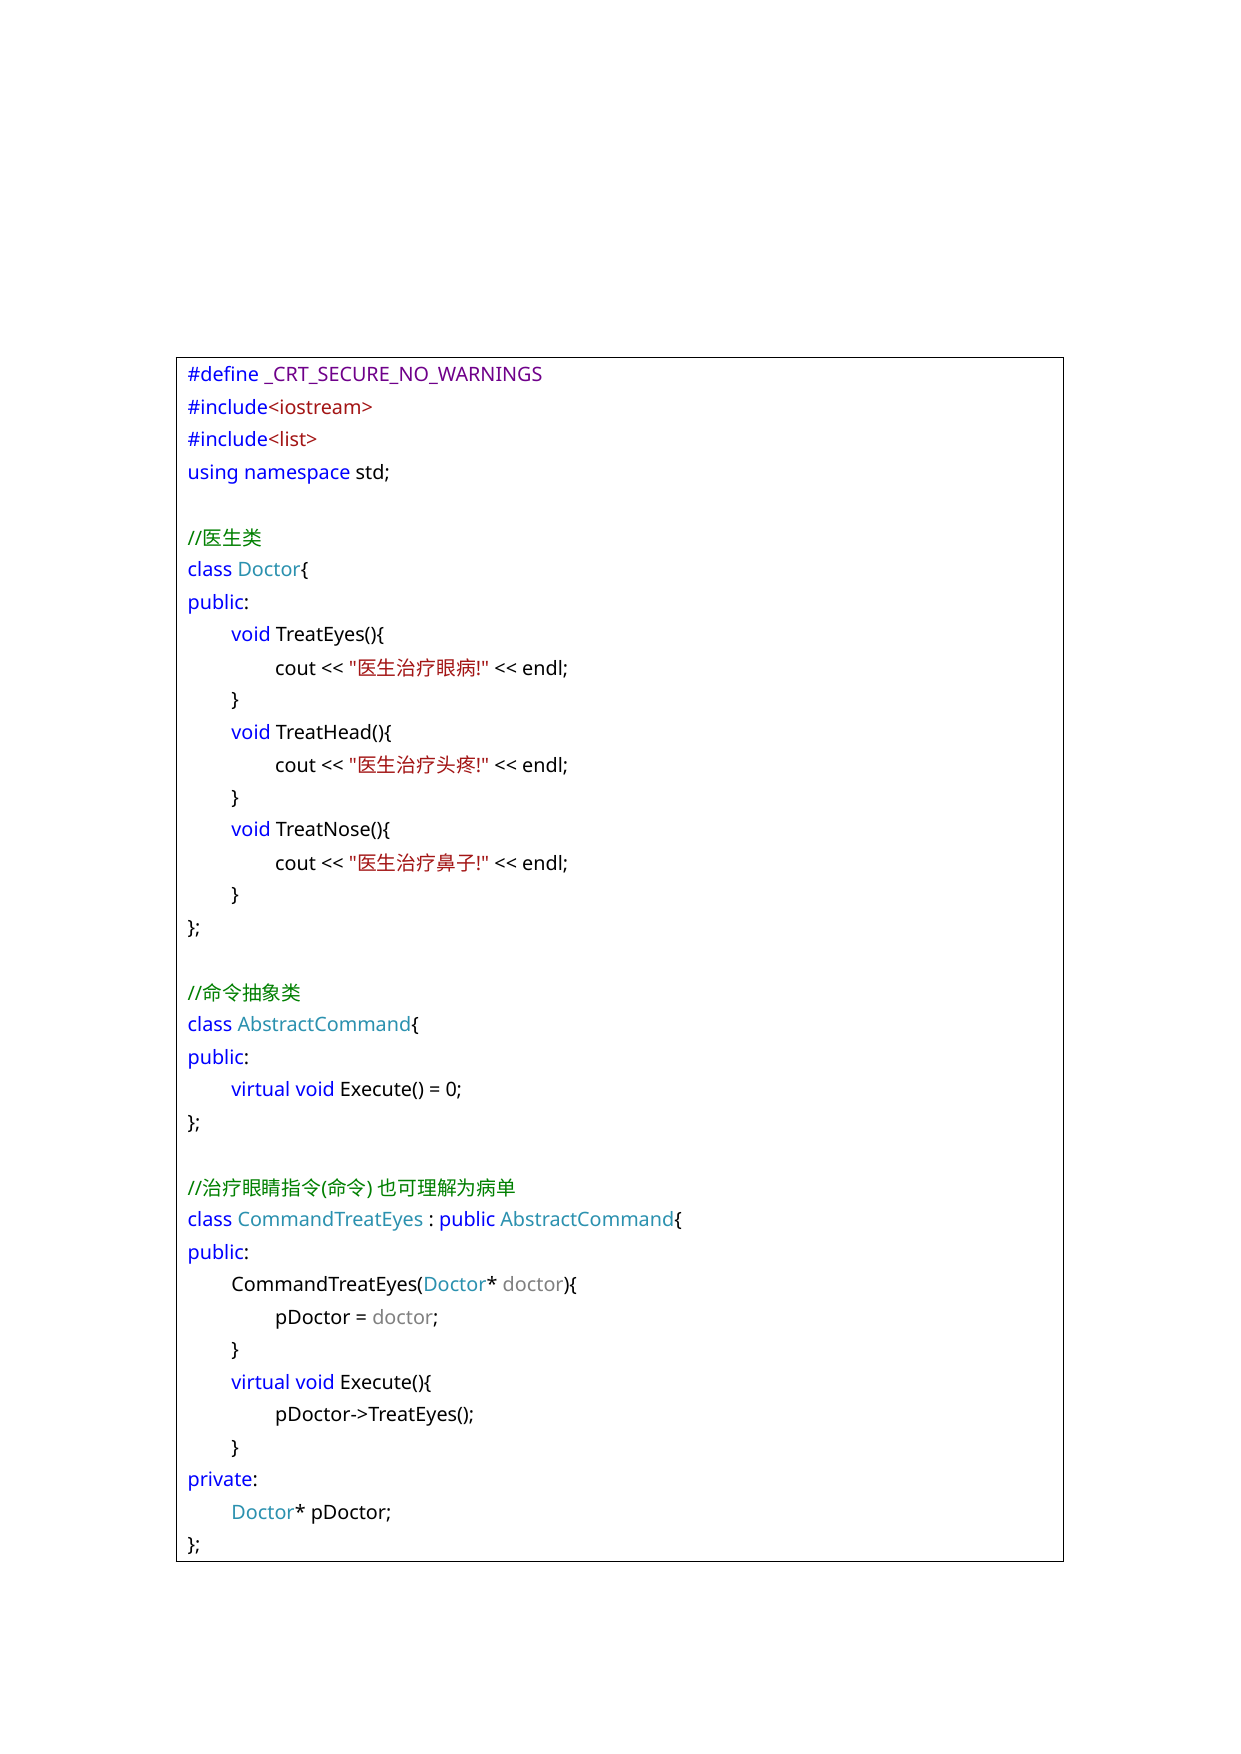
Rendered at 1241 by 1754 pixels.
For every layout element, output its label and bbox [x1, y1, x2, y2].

table_header [177, 358, 1063, 1561]
